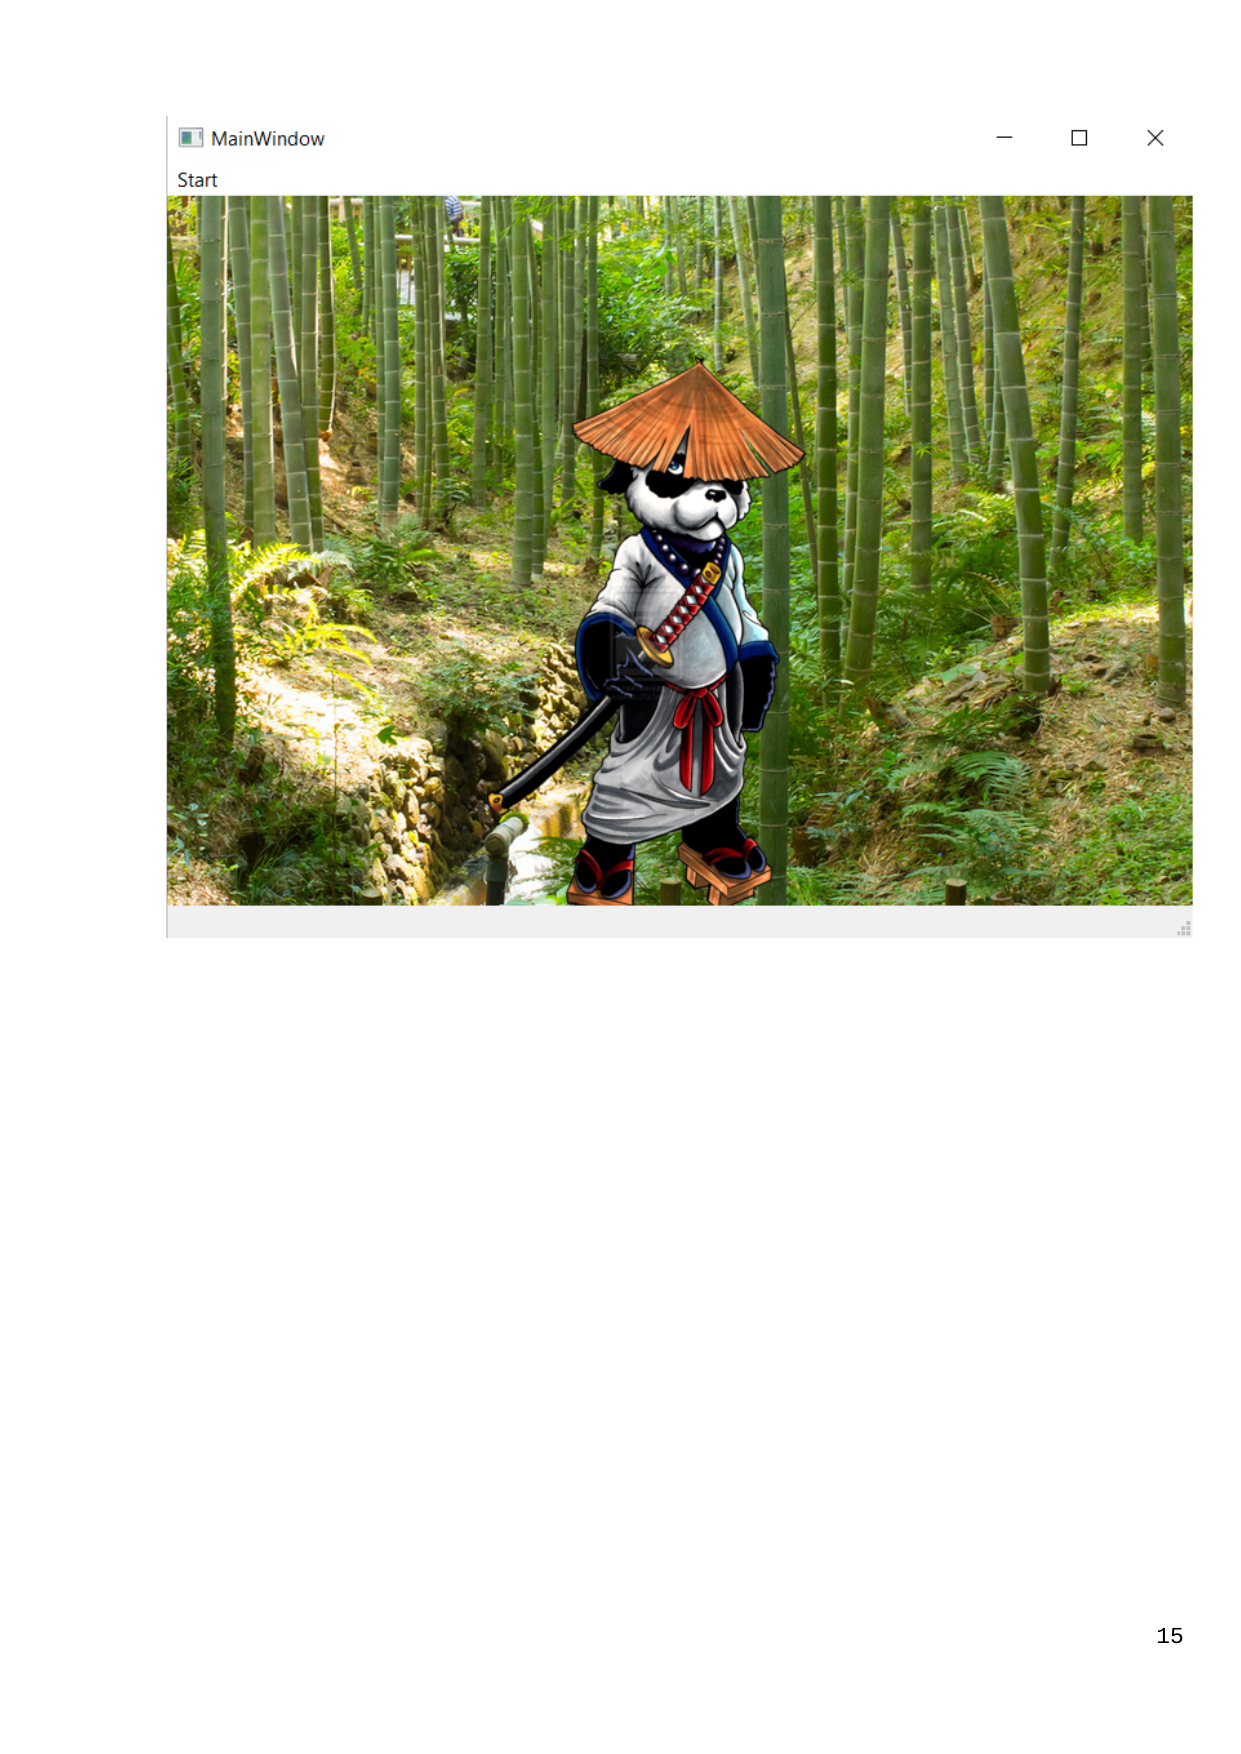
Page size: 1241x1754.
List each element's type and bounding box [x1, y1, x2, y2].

picture [166, 116, 1193, 938]
